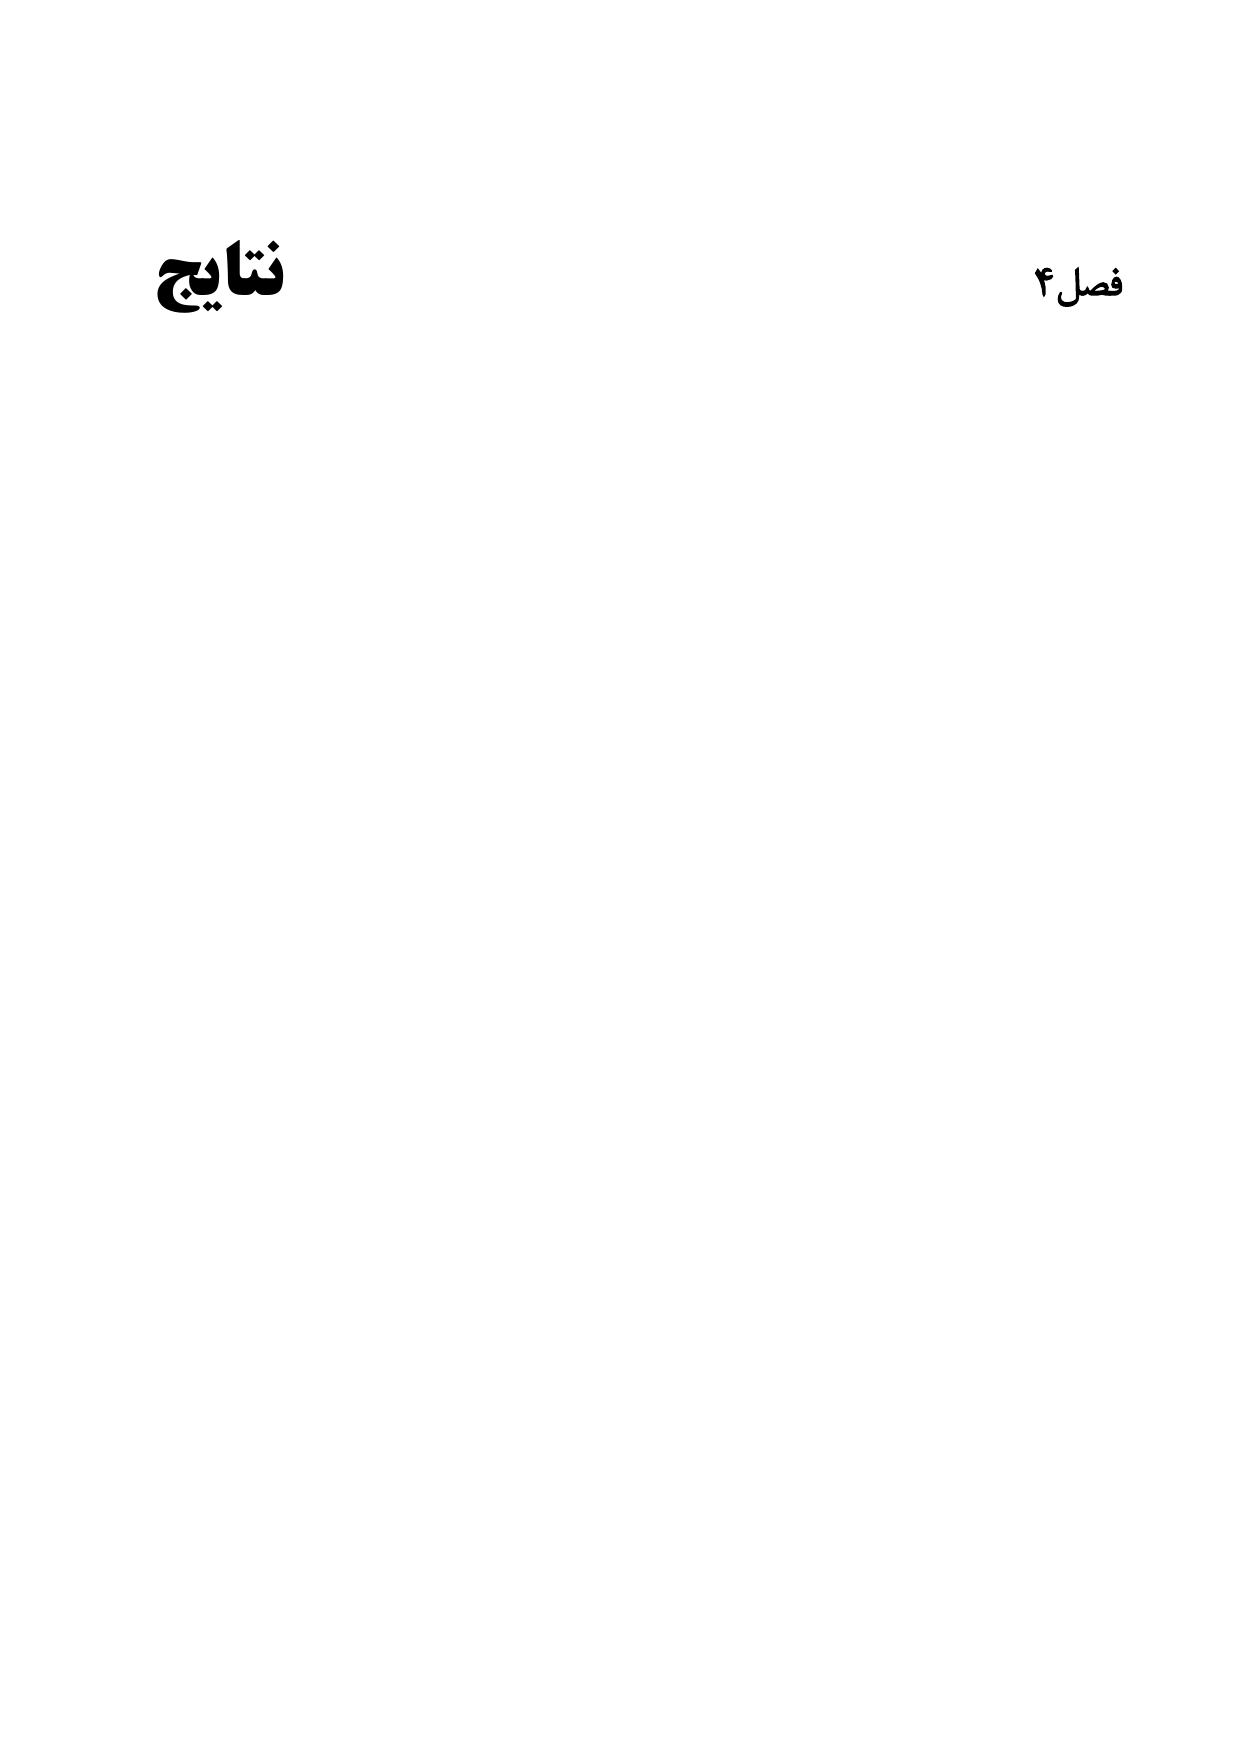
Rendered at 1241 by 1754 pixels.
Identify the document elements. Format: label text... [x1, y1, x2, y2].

text نتایج [147, 243, 1033, 318]
